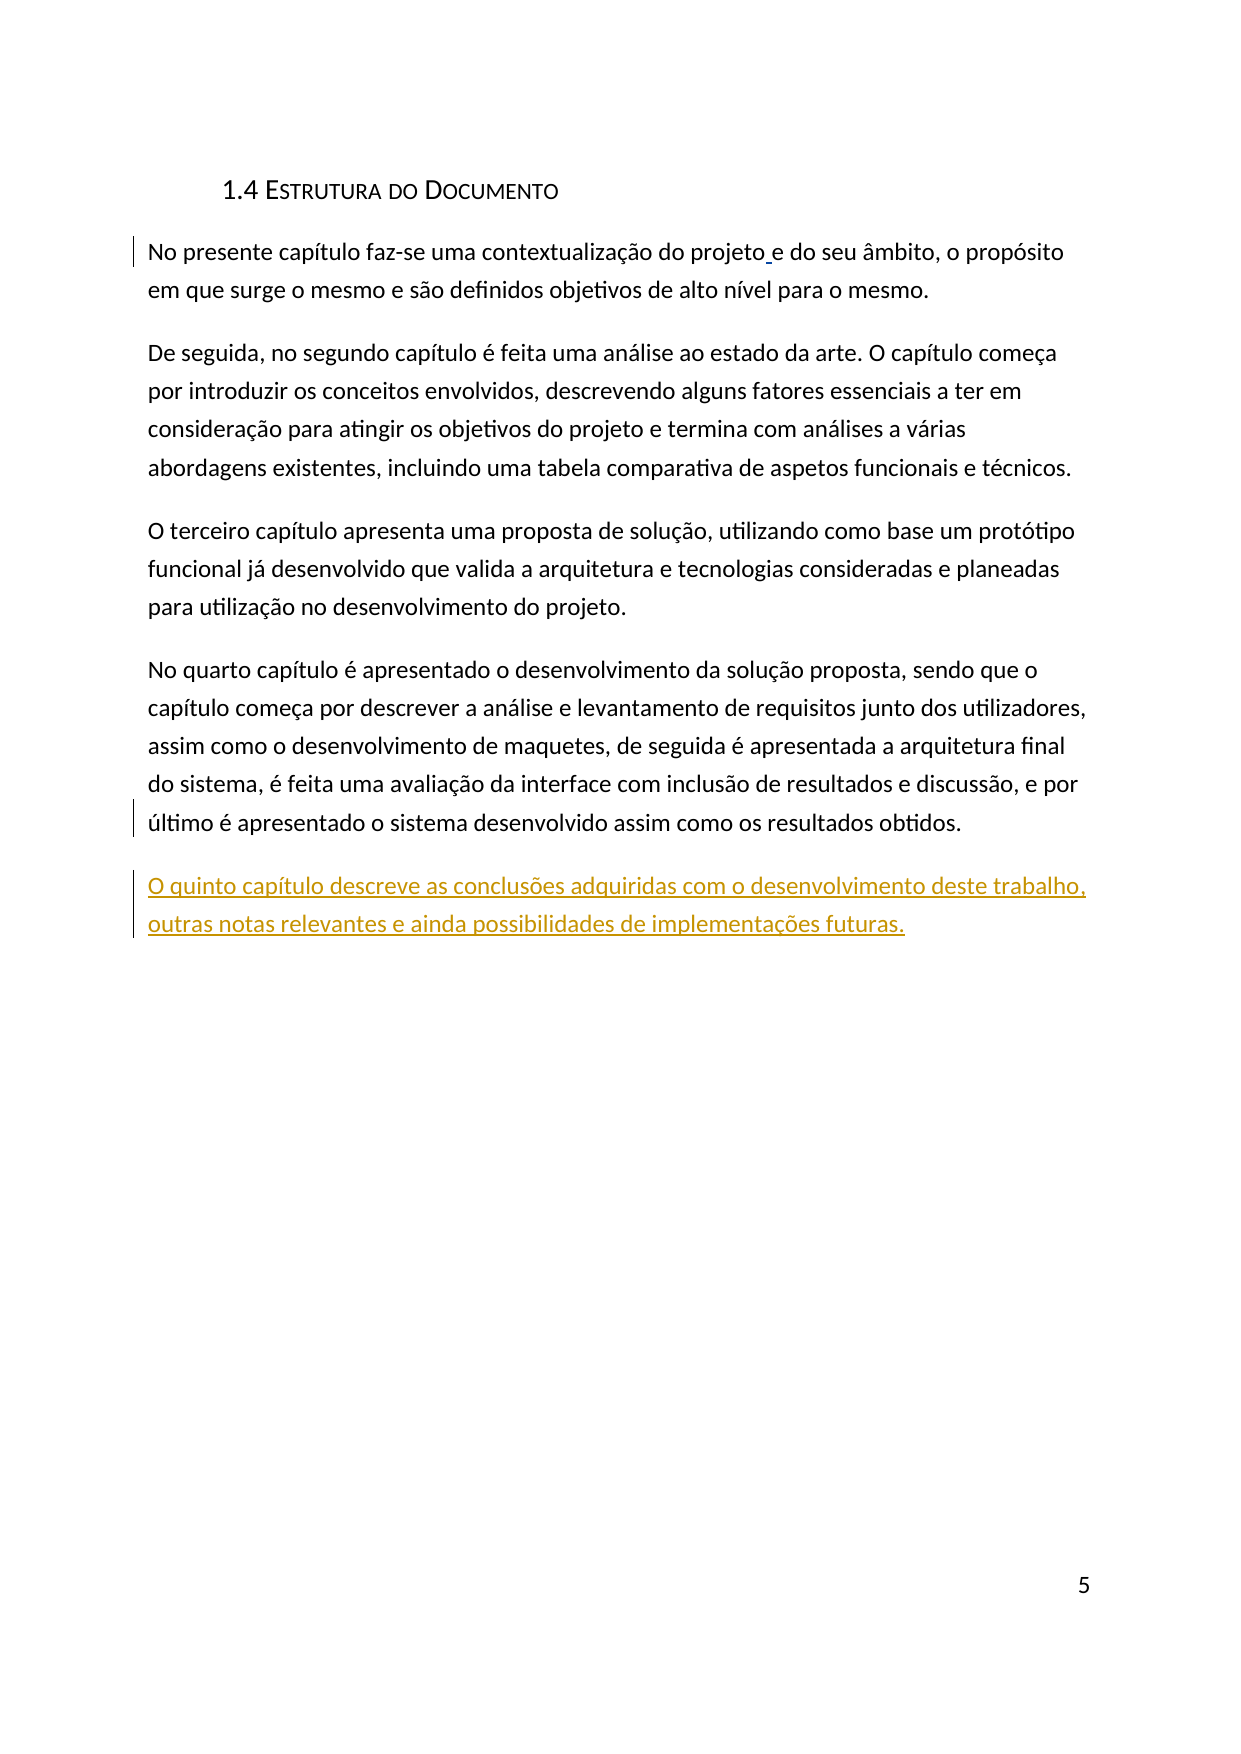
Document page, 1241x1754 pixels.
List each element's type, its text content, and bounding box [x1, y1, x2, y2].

text De seguida, no segundo capítulo é feita uma análise ao estado da arte. O capítulo começa por introduzir os conceitos envolvidos, descrevendo alguns fatores essenciais a ter em consideração para atingir os objetivos do projeto e termina com análises a várias abordagens existentes, incluindo uma tabela comparativa de aspetos funcionais e técnicos. [148, 337, 1090, 482]
text No quarto capítulo é apresentado o desenvolvimento da solução proposta, sendo que o capítulo começa por descrever a análise e levantamento de requisitos junto dos utilizadores, assim como o desenvolvimento de maquetes, de seguida é apresentada a arquitetura final do sistema, é feita uma avaliação da interface com inclusão de resultados e discussão, e por último é apresentado o sistema desenvolvido assim como os resultados obtidos. [148, 654, 1090, 837]
text O terceiro capítulo apresenta uma proposta de solução, utilizando como base um protótipo funcional já desenvolvido que valida a arquitetura e tecnologias consideradas e planeadas para utilização no desenvolvimento do projeto. [148, 515, 1090, 622]
subtitle 1.4 Estrutura do Documento [148, 171, 1090, 206]
text No presente capítulo faz-se uma contextualização do projetoe do seu âmbito, o propósito em que surge o mesmo e são definidos objetivos de alto nível para o mesmo. [148, 236, 1090, 305]
